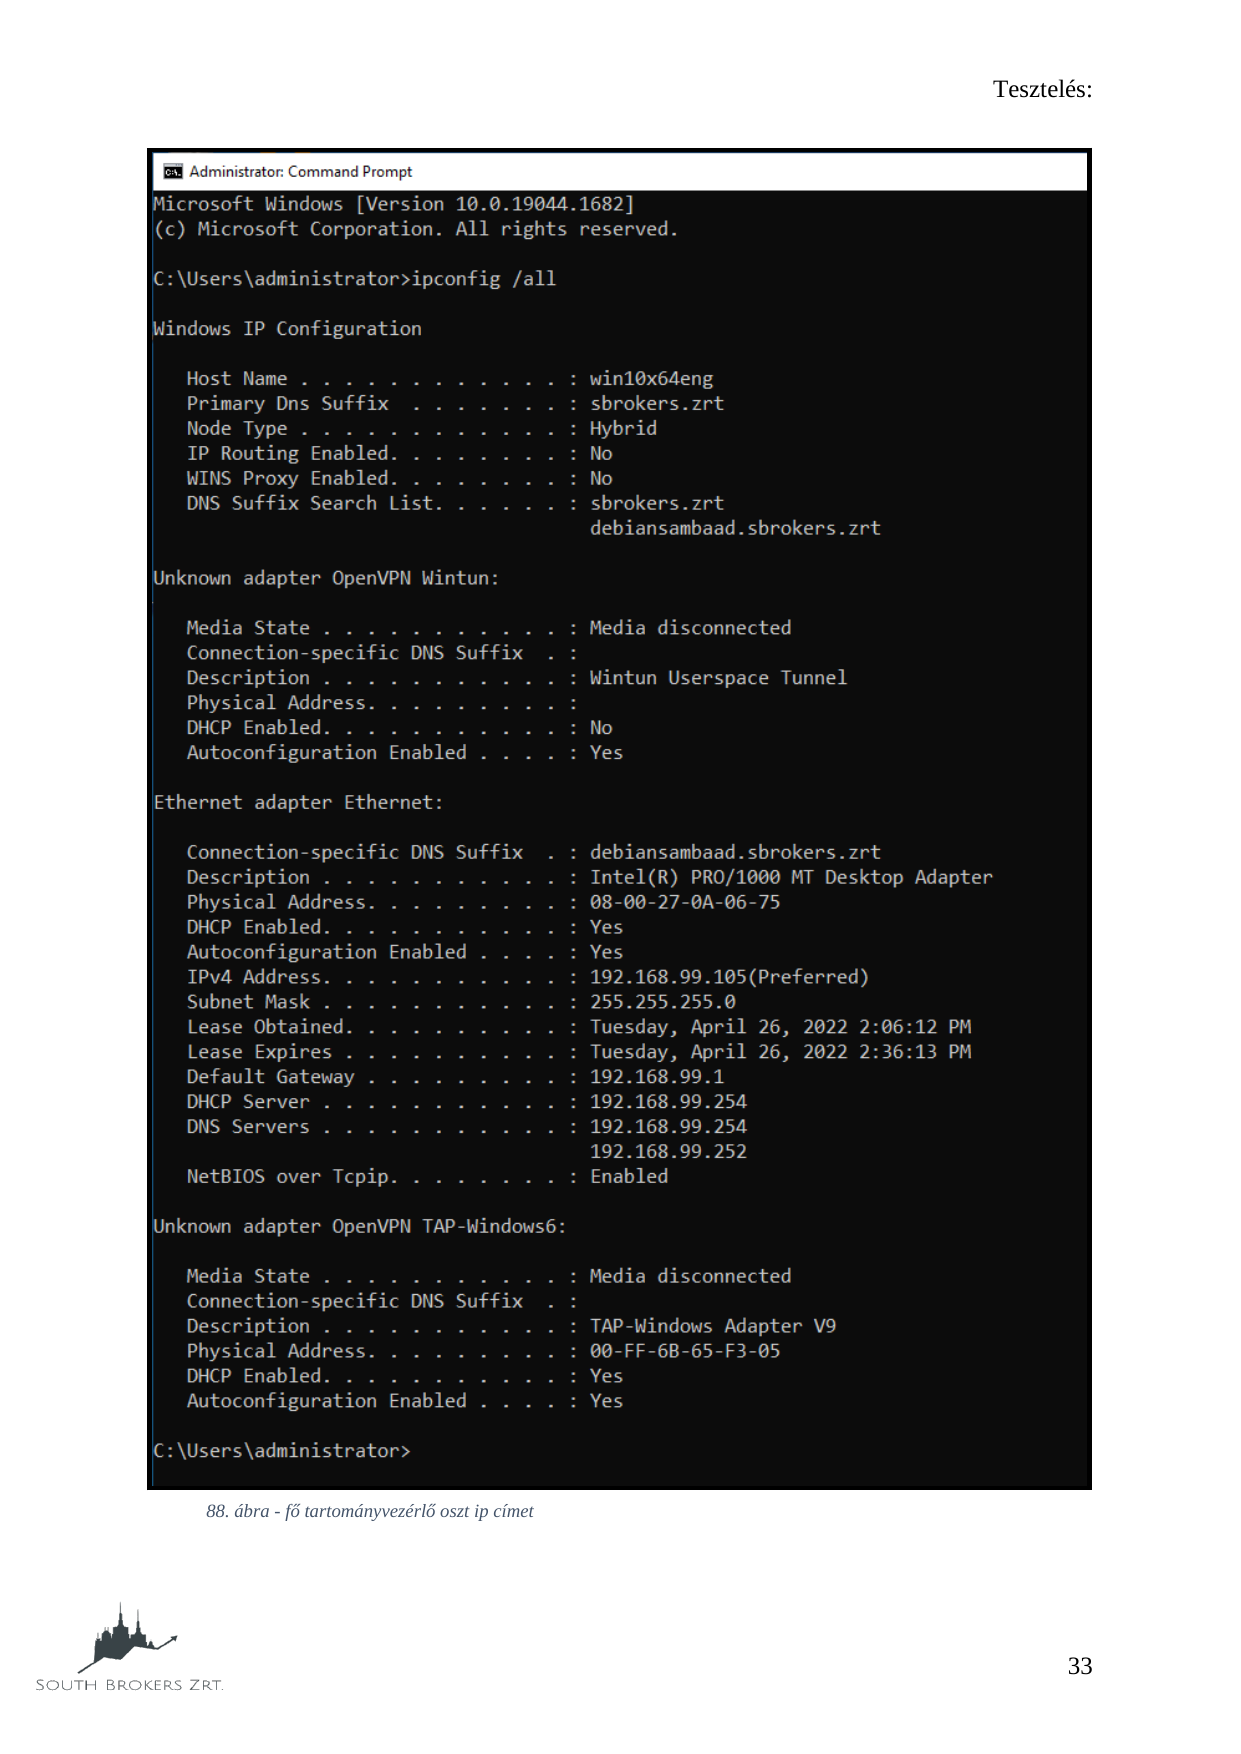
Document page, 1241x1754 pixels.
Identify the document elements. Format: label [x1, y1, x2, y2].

picture [0, 1556, 255, 1754]
picture [152, 152, 1087, 1486]
